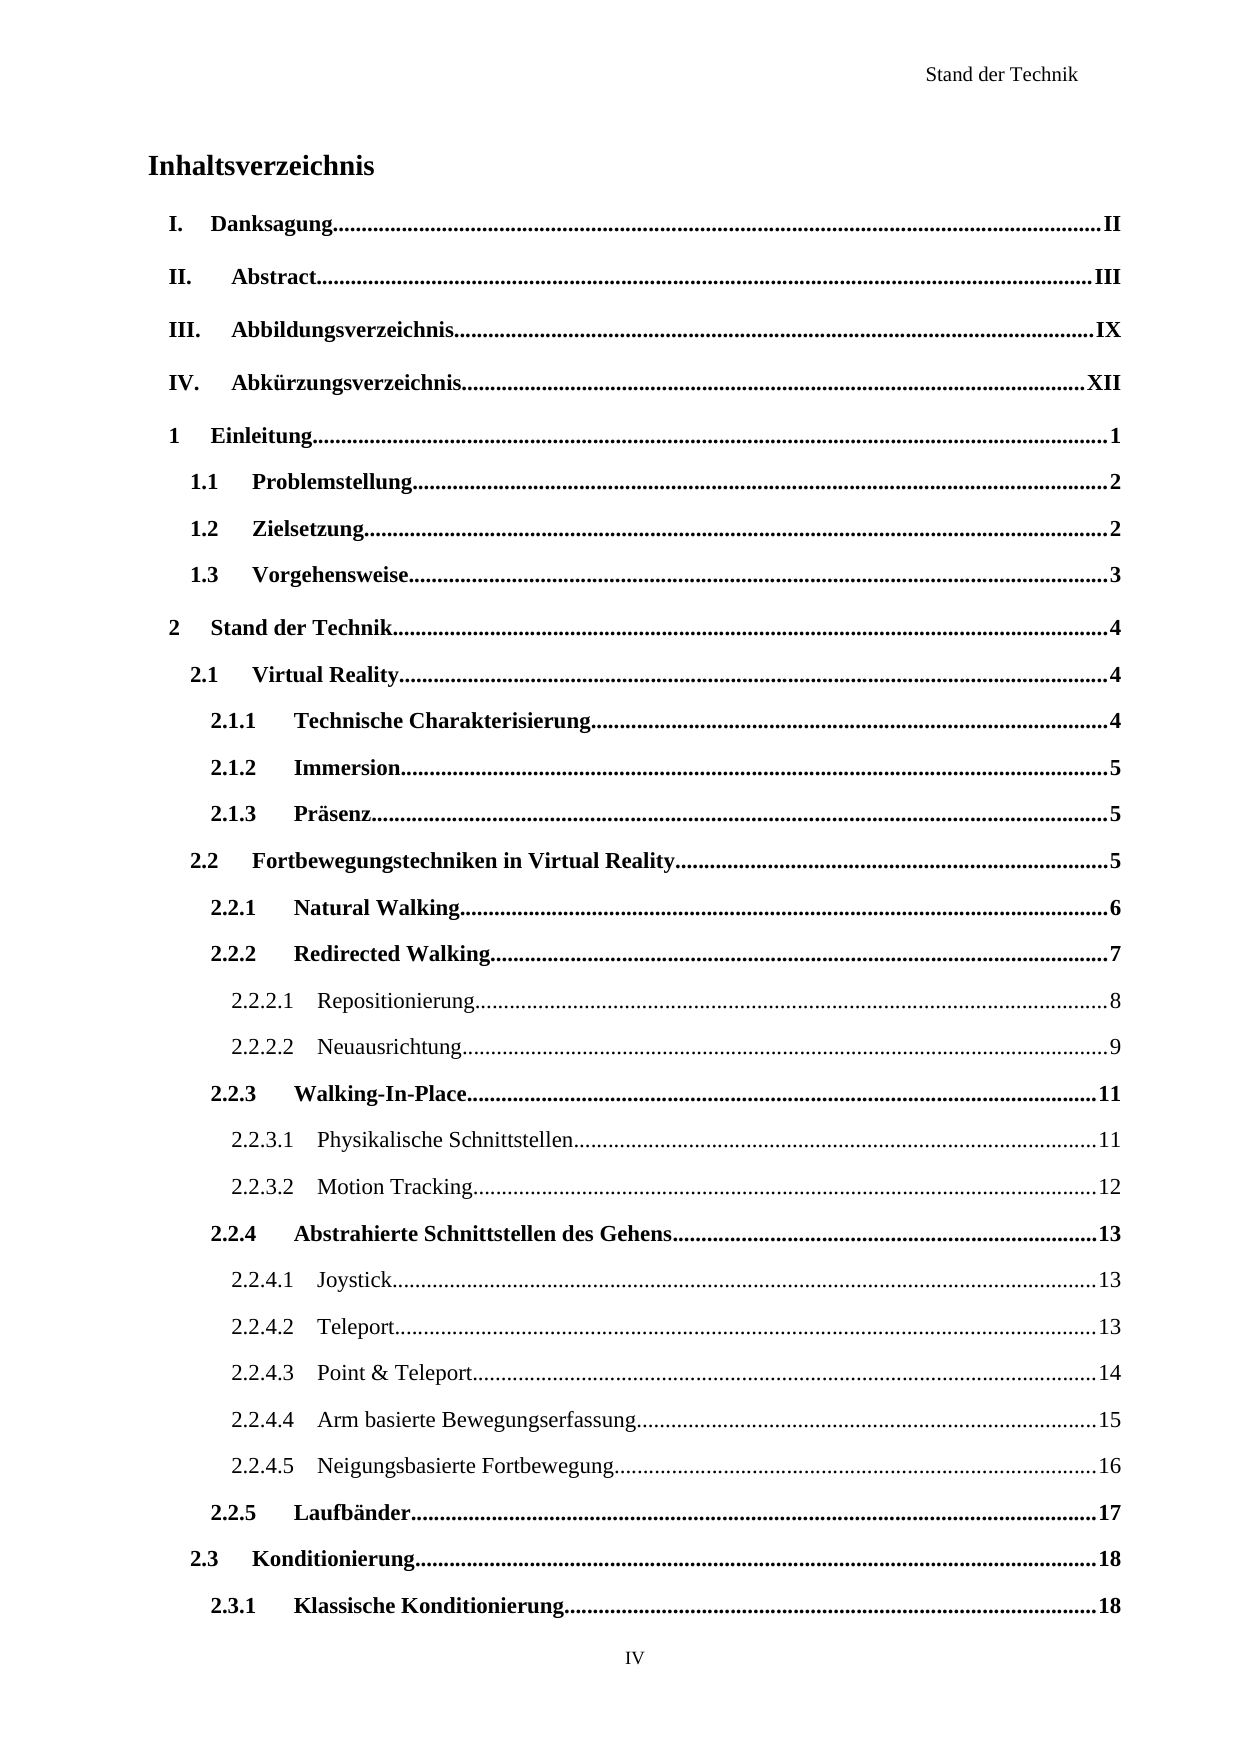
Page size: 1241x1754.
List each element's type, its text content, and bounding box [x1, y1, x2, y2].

text 2.1.1 Technische Charakterisierung 4 [210, 707, 1122, 734]
text 2.2.4.1 Joystick 13 [231, 1266, 1122, 1292]
text 2.2.2 Redirected Walking 7 [210, 940, 1122, 967]
text 2.2.3.1 Physikalische Schnittstellen 11 [231, 1126, 1122, 1153]
text 2.2.1 Natural Walking 6 [210, 894, 1122, 920]
text 1.3 Vorgehensweise 3 [190, 561, 1122, 588]
text 2.2.5 Laufbänder 17 [210, 1499, 1122, 1525]
text 2.2.4.2 Teleport 13 [231, 1313, 1122, 1339]
text 2.1 Virtual Reality 4 [190, 661, 1122, 687]
text 2.2.2.1 Repositionierung 8 [231, 987, 1122, 1013]
text 2.1.3 Präsenz 5 [210, 801, 1122, 827]
text 1 Einleitung 1 [168, 422, 1122, 448]
text 2.2.4.5 Neigungsbasierte Fortbewegung 16 [231, 1452, 1122, 1479]
text 2.3.1 Klassische Konditionierung 18 [210, 1592, 1122, 1618]
text 2.2.3.2 Motion Tracking 12 [231, 1173, 1122, 1199]
text III. Abbildungsverzeichnis IX [168, 316, 1122, 342]
text 2.2.4 Abstrahierte Schnittstellen des Gehens 13 [210, 1219, 1122, 1246]
text 1.2 Zielsetzung 2 [190, 515, 1122, 541]
text 2.2.4.4 Arm basierte Bewegungserfassung 15 [231, 1406, 1122, 1432]
text IV. Abkürzungsverzeichnis XII [168, 369, 1122, 395]
text 2.2.3 Walking-In-Place 11 [210, 1080, 1122, 1106]
text I. Danksagung II [168, 211, 1122, 237]
text 2.2.2.2 Neuausrichtung 9 [231, 1033, 1122, 1060]
text 2.1.2 Immersion 5 [210, 754, 1122, 780]
text 1.1 Problemstellung 2 [190, 468, 1122, 495]
text 2 Stand der Technik 4 [168, 614, 1122, 641]
text 2.3 Konditionierung 18 [190, 1546, 1122, 1572]
text II. Abstract III [168, 263, 1122, 290]
text Inhaltsverzeichnis [148, 148, 1122, 181]
text 2.2 Fortbewegungstechniken in Virtual Reality 5 [190, 847, 1122, 873]
text 2.2.4.3 Point & Teleport 14 [231, 1359, 1122, 1386]
